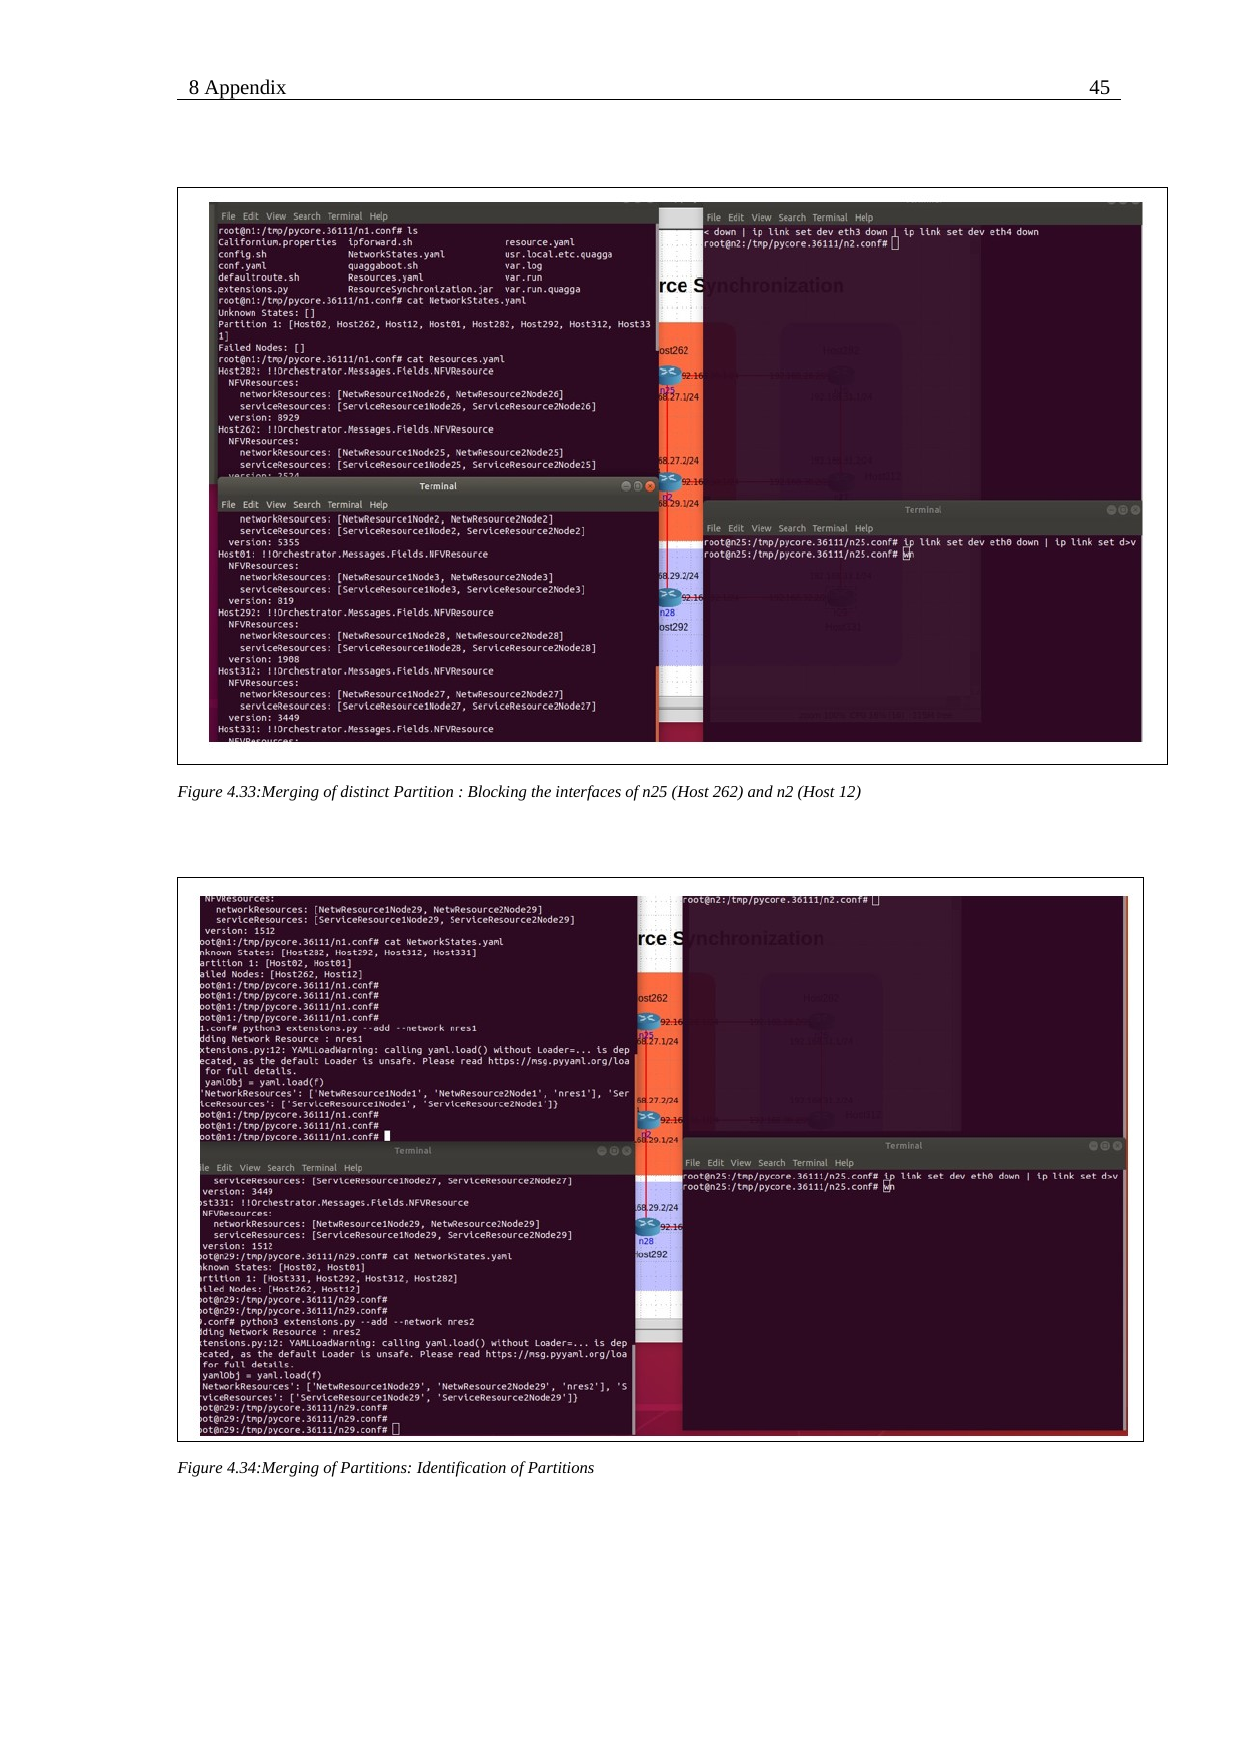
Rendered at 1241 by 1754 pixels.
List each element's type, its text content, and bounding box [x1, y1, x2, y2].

picture [178, 878, 1143, 1441]
picture [178, 188, 1167, 764]
text Figure 4.33:Merging of distinct Partition : Blocking the interfaces of n25 (Host 262) and n2 (Host 12) [177, 781, 1122, 801]
text Figure 4.34:Merging of Partitions: Identification of Partitions [177, 1458, 1122, 1477]
